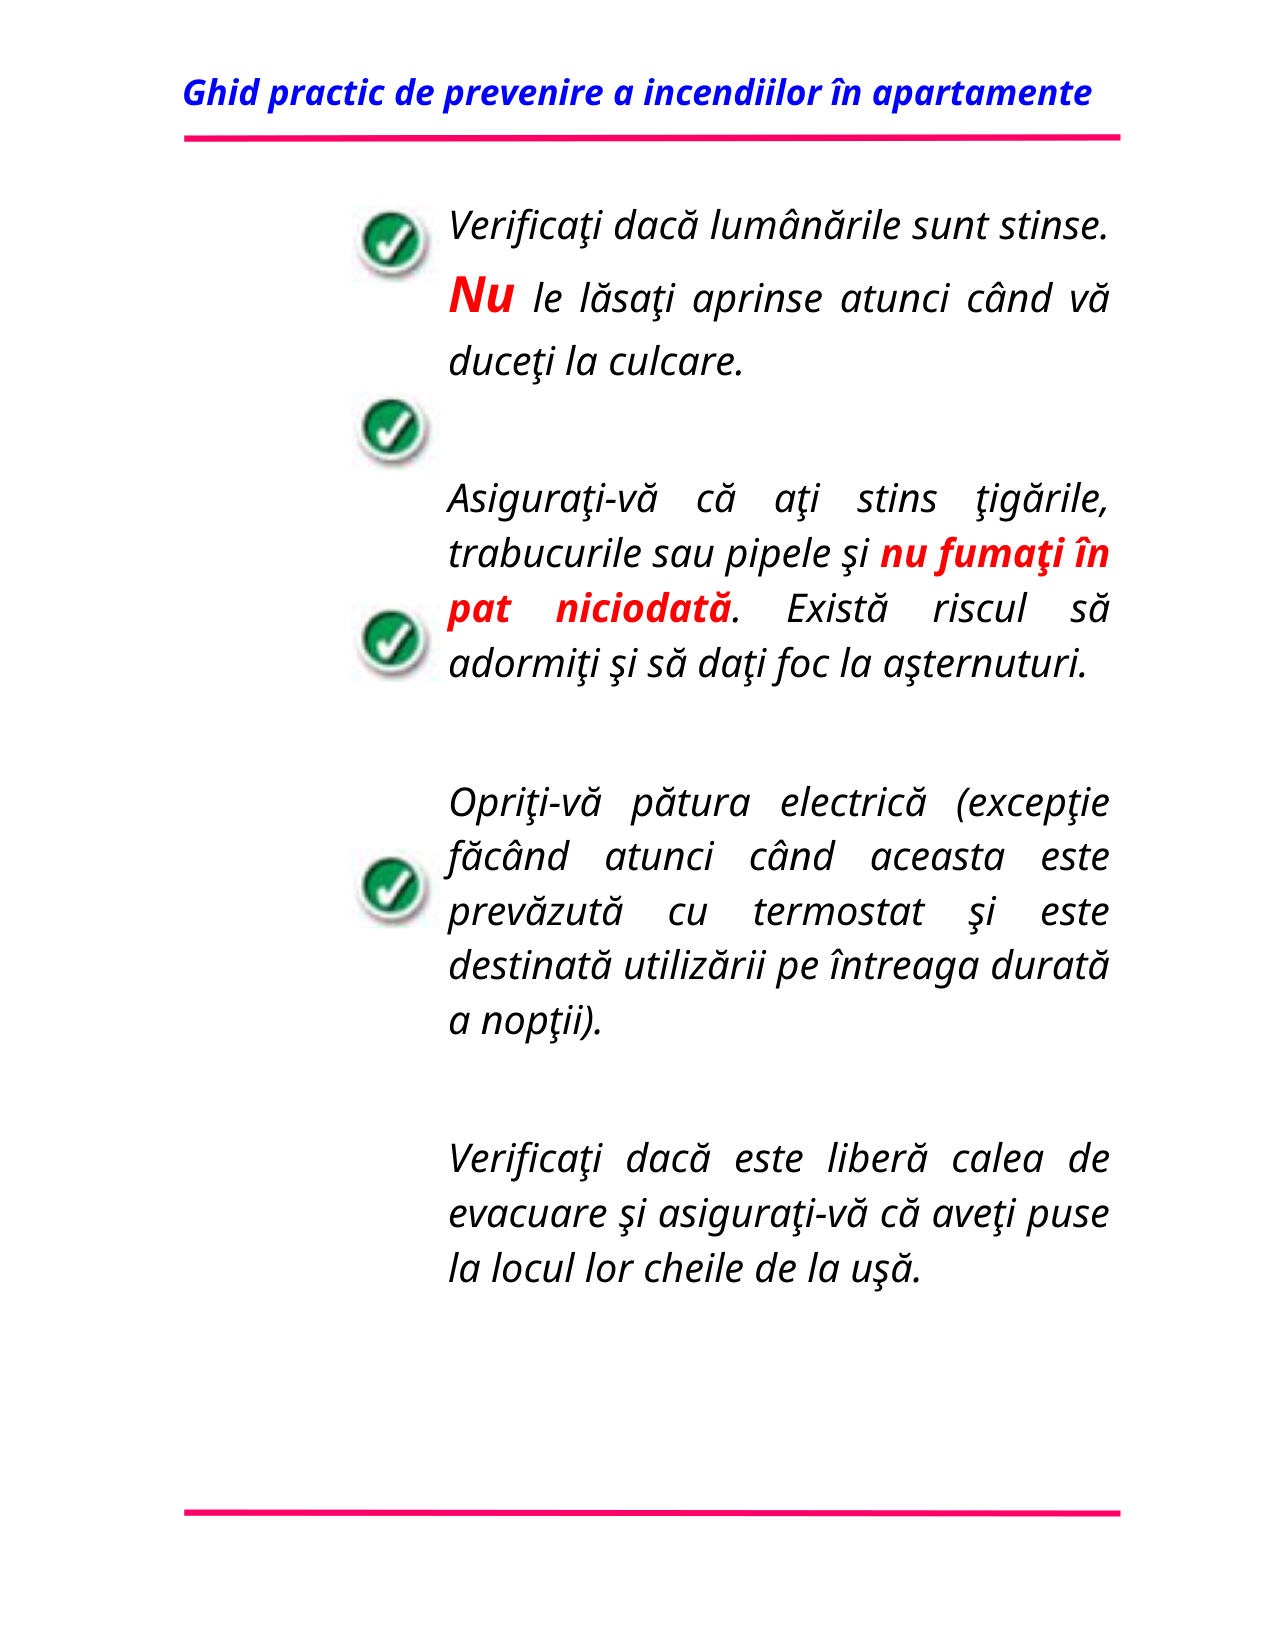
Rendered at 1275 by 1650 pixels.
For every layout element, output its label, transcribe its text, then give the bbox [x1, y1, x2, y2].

text Verificaţi dacă este liberă calea de evacuare şi asiguraţi-vă că aveţi puse la locul lor cheile de la uşă. [448, 1130, 1110, 1294]
text Opriţi-vă pătura electrică (excepţie făcând atunci când aceasta este prevăzută cu termostat şi este destinată utilizării pe întreaga durată a nopţii). [448, 774, 1110, 1046]
picture [177, 131, 1124, 1519]
text Ghid practic de prevenire a incendiilor în apartamente [150, 67, 1125, 116]
text Verificaţi dacă lumânările sunt stinse. Nu le lăsaţi aprinse atunci când vă duceţi la culcare. [448, 197, 1110, 387]
text Asiguraţi-vă că aţi stins ţigările, trabucurile sau pipele şi nu fumaţi în pat niciodată. Există riscul să adormiţi şi să daţi foc la aşternuturi. [448, 471, 1110, 689]
